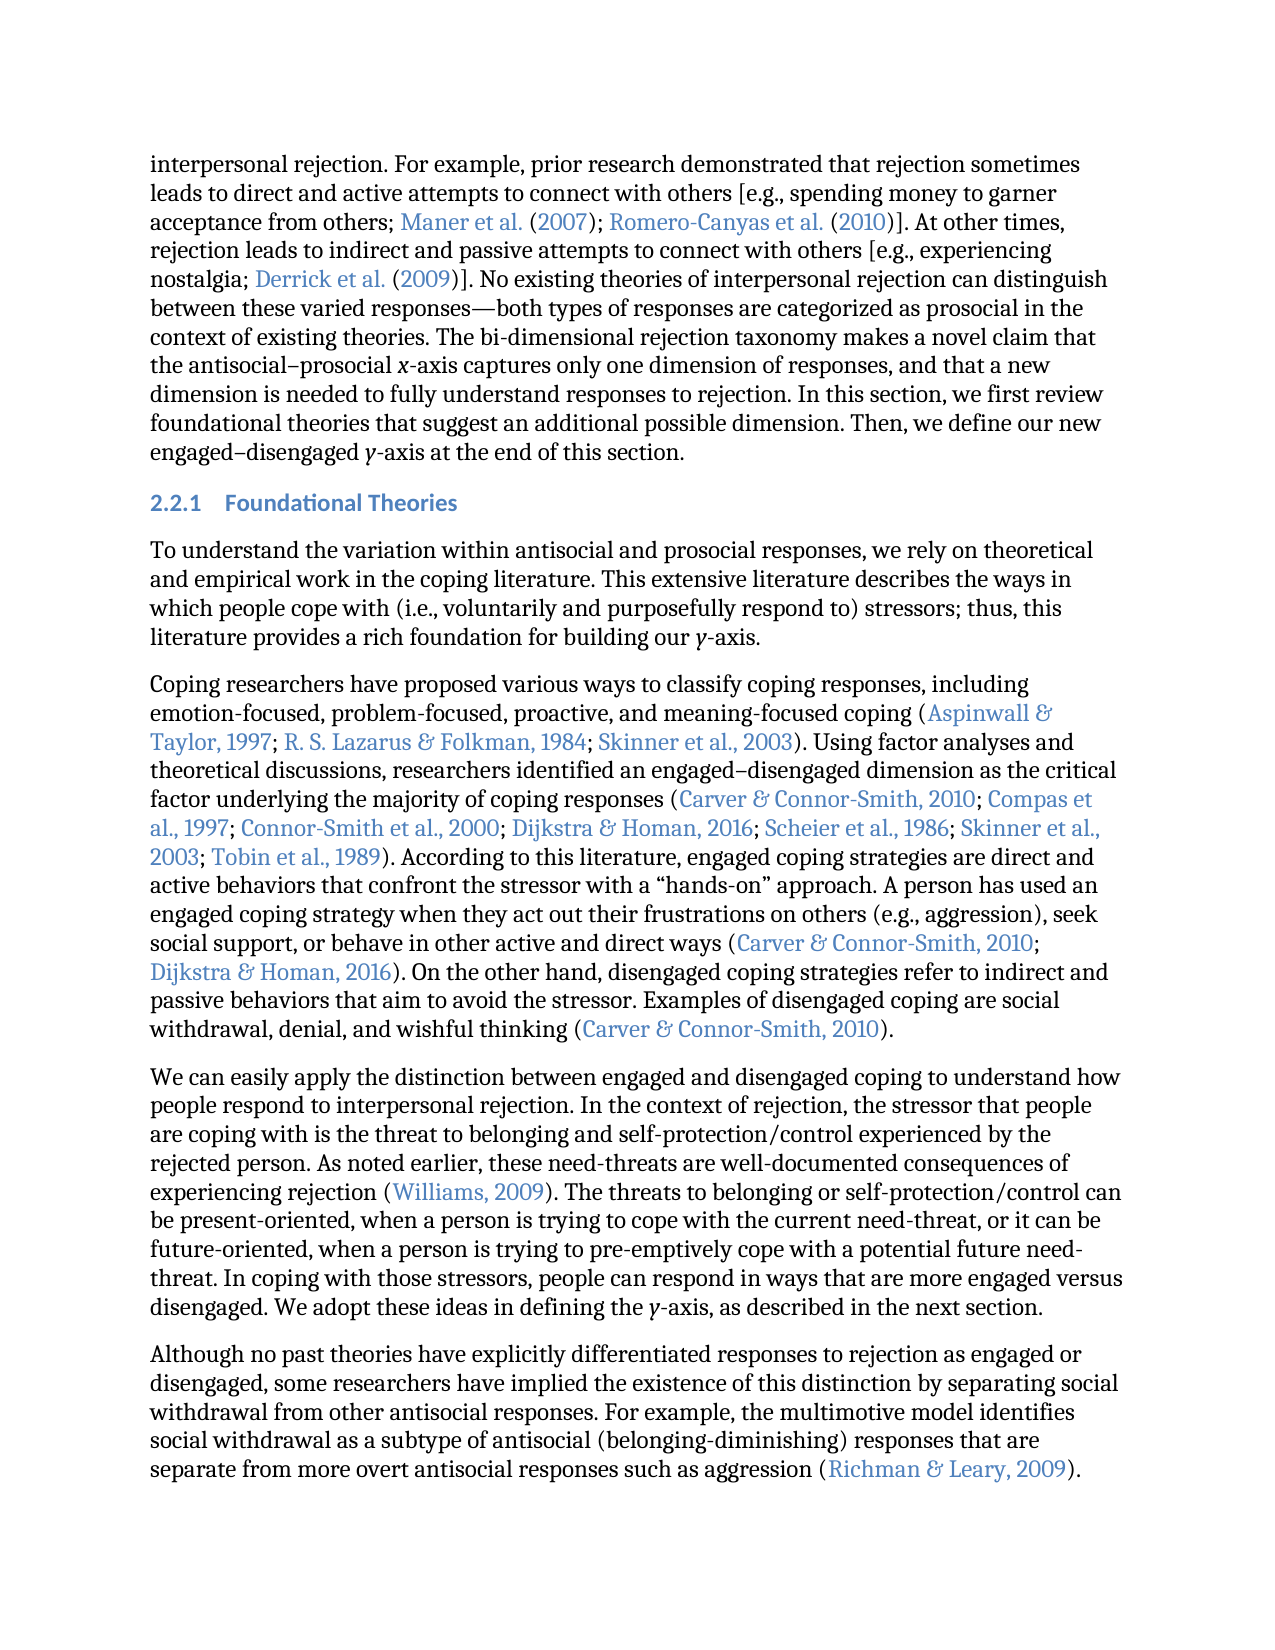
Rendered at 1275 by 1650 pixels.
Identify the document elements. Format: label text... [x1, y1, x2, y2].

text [150, 150, 1125, 466]
text To understand the variation within antisocial and prosocial responses, we rely on theoretical and empirical work in the coping literature. This extensive literature describes the ways in which people cope with (i.e., voluntarily and purposefully respond to) stressors; thus, this literature provides a rich foundation for building our y-axis. [150, 536, 1125, 651]
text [150, 1340, 1125, 1484]
text Coping researchers have proposed various ways to classify coping responses, including emotion-focused, problem-focused, proactive, and meaning-focused coping (Aspinwall & Taylor, 1997; R. S. Lazarus & Folkman, 1984; Skinner et al., 2003). Using factor analyses and theoretical discussions, researchers identified an engaged–disengaged dimension as the critical factor underlying the majority of coping responses (Carver & Connor-Smith, 2010; Compas et al., 1997; Connor-Smith et al., 2000; Dijkstra & Homan, 2016; Scheier et al., 1986; Skinner et al., 2003; Tobin et al., 1989). According to this literature, engaged coping strategies are direct and active behaviors that confront the stressor with a “hands-on” approach. A person has used an engaged coping strategy when they act out their frustrations on others (e.g., aggression), seek social support, or behave in other active and direct ways (Carver & Connor-Smith, 2010; Dijkstra & Homan, 2016). On the other hand, disengaged coping strategies refer to indirect and passive behaviors that aim to avoid the stressor. Examples of disengaged coping are social withdrawal, denial, and wishful thinking (Carver & Connor-Smith, 2010). [150, 670, 1125, 1044]
subtitle 2.2.1 Foundational Theories [150, 487, 1125, 518]
text We can easily apply the distinction between engaged and disengaged coping to understand how people respond to interpersonal rejection. In the context of rejection, the stressor that people are coping with is the threat to belonging and self-protection/control experienced by the rejected person. As noted earlier, these need-threats are well-documented consequences of experiencing rejection (Williams, 2009). The threats to belonging or self-protection/control can be present-oriented, when a person is trying to cope with the current need-threat, or it can be future-oriented, when a person is trying to pre-emptively cope with a potential future need-threat. In coping with those stressors, people can respond in ways that are more engaged versus disengaged. We adopt these ideas in defining the y-axis, as described in the next section. [150, 1063, 1125, 1321]
